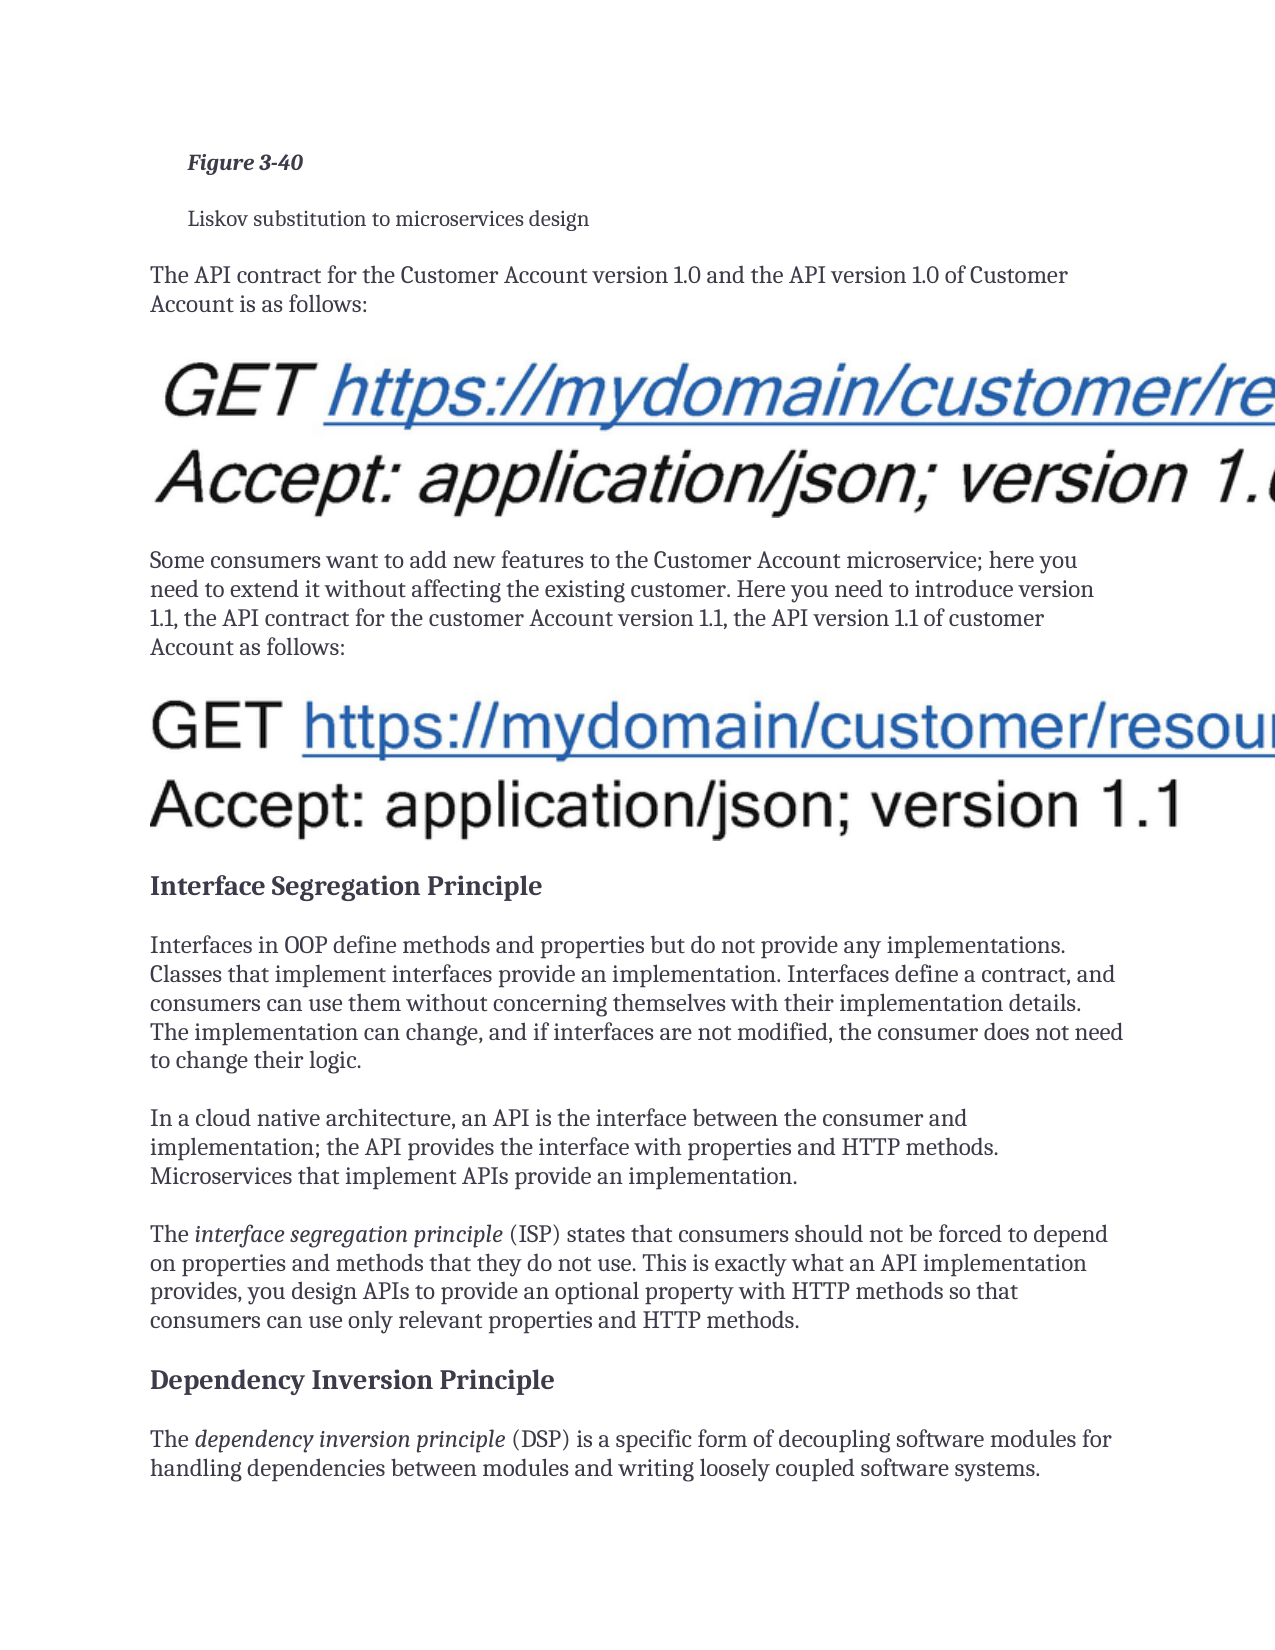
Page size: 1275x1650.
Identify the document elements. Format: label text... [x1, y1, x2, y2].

picture [150, 347, 1275, 518]
picture [150, 690, 1275, 841]
text Interface Segregation Principle [150, 870, 1125, 902]
text Figure 3-40 [150, 150, 1125, 176]
text Liskov substitution to microservices design [150, 206, 1125, 232]
text The dependency inversion principle (DSP) is a specific form of decoupling software modules for handling dependencies between modules and writing loosely coupled software systems. [150, 1425, 1125, 1483]
text The API contract for the Customer Account version 1.0 and the API version 1.0 of Customer Account is as follows: [150, 261, 1125, 318]
text Some consumers want to add new features to the Customer Account microservice; here you need to extend it without affecting the existing customer. Here you need to introduce version 1.1, the API contract for the customer Account version 1.1, the API version 1.1 of customer Account as follows: [150, 546, 1125, 661]
text Interfaces in OOP define methods and properties but do not provide any implementations. Classes that implement interfaces provide an implementation. Interfaces define a contract, and consumers can use them without concerning themselves with their implementation details. The implementation can change, and if interfaces are not modified, the consumer does not need to change their logic. [150, 931, 1125, 1075]
text Dependency Inversion Principle [150, 1364, 1125, 1396]
text The interface segregation principle (ISP) states that consumers should not be forced to depend on properties and methods that they do not use. This is exactly what an API implementation provides, you design APIs to provide an optional property with HTTP methods so that consumers can use only relevant properties and HTTP methods. [150, 1220, 1125, 1335]
text In a cloud native architecture, an API is the interface between the consumer and implementation; the API provides the interface with properties and HTTP methods. Microservices that implement APIs provide an implementation. [150, 1104, 1125, 1191]
